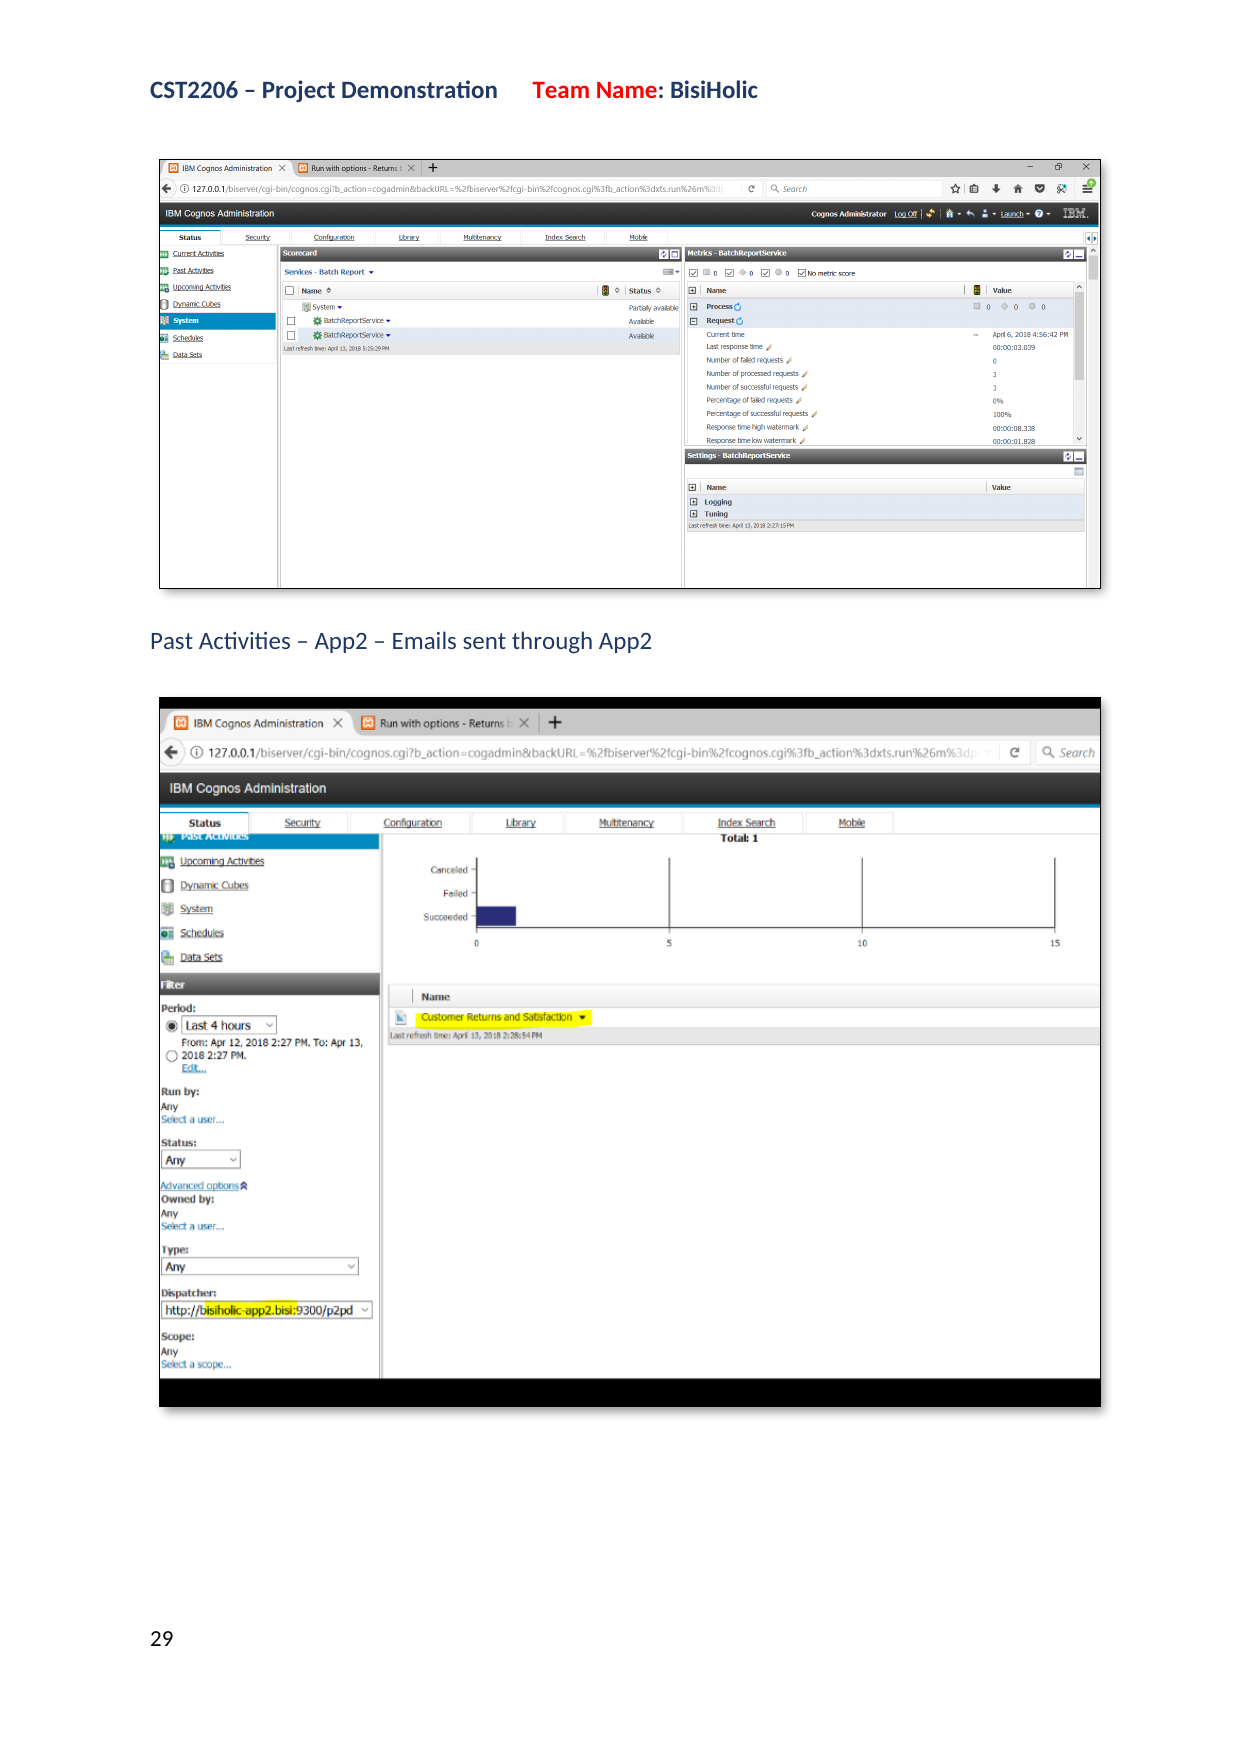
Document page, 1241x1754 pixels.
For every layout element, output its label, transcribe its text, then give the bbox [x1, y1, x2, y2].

picture [160, 808, 1100, 1406]
picture [160, 160, 1100, 588]
list Past Activities – App2 – Emails sent through App2 [150, 625, 1090, 656]
picture [160, 698, 1100, 804]
picture [160, 317, 168, 325]
